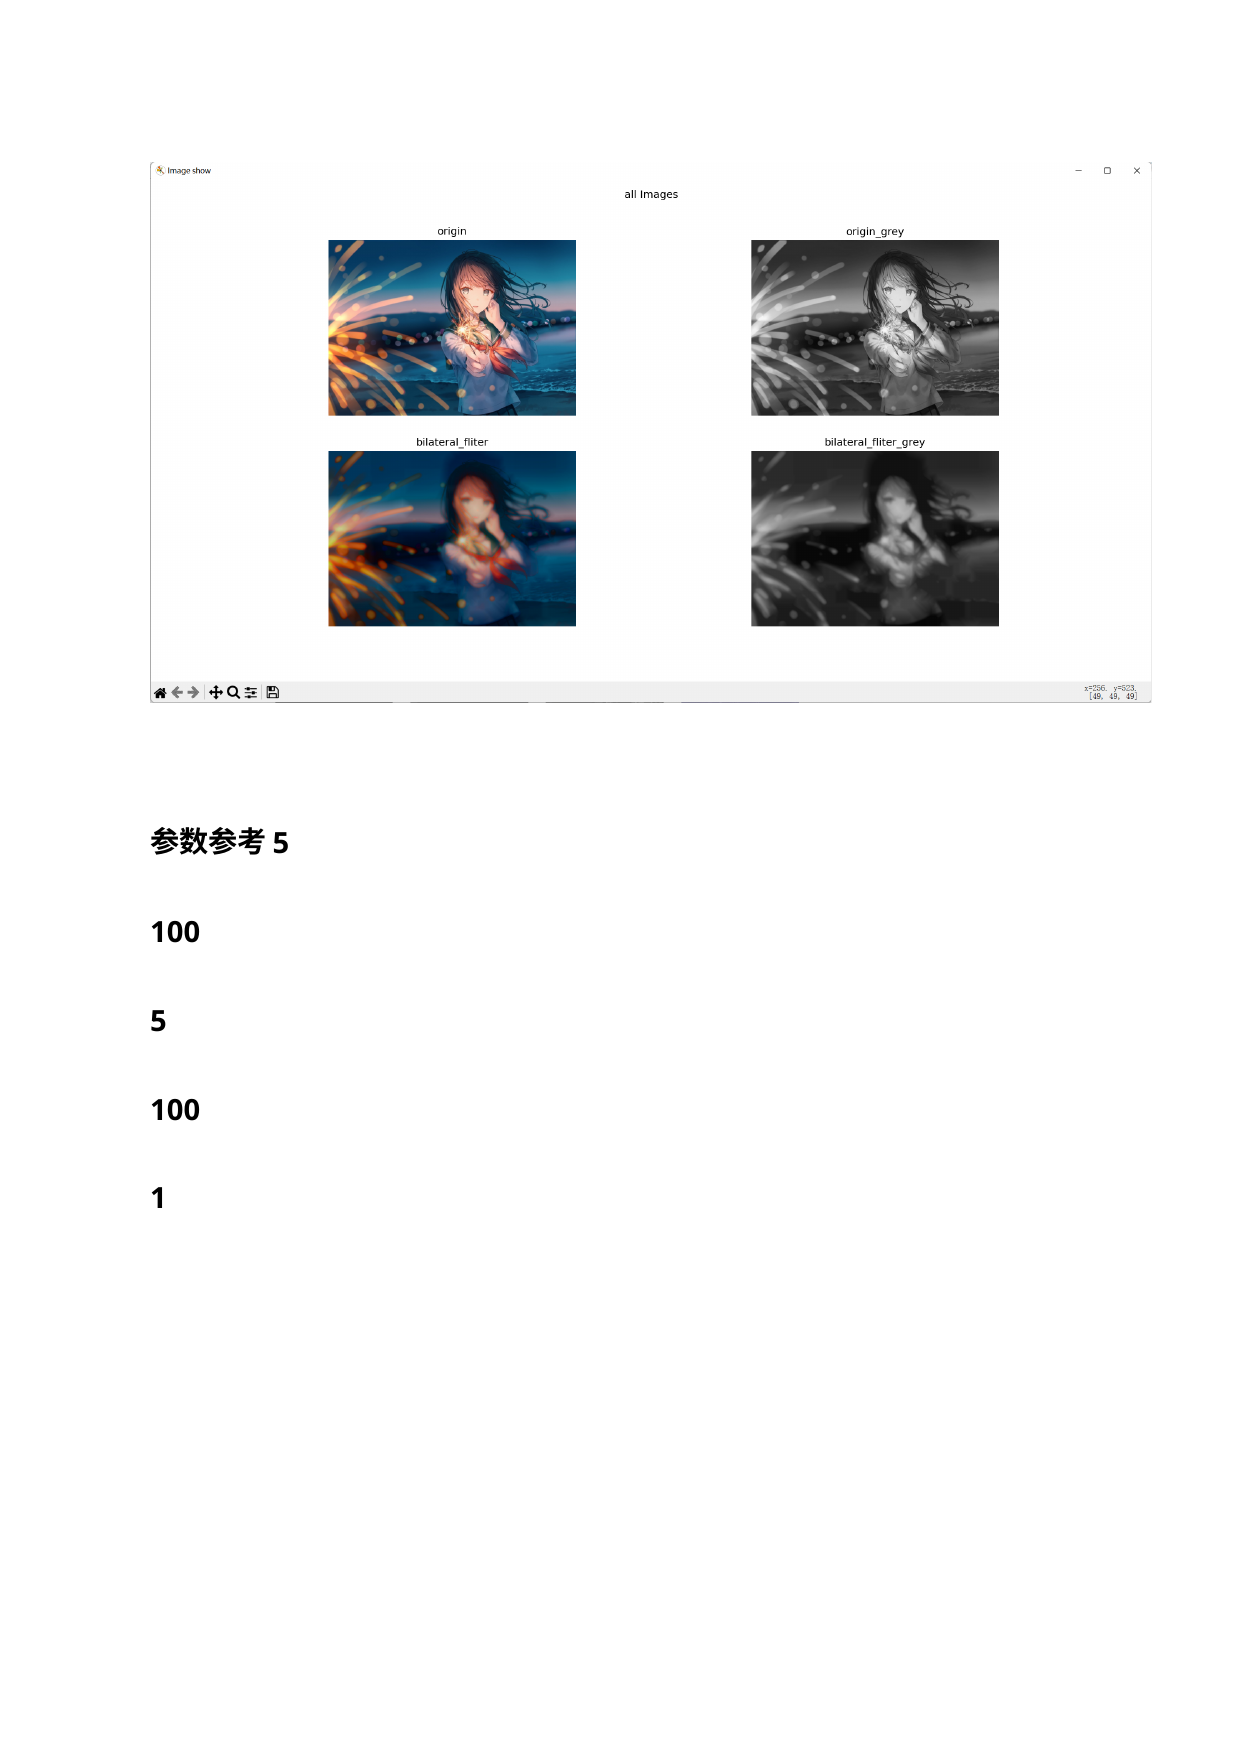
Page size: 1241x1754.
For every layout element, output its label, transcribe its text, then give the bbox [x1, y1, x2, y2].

text 参数参考5 [150, 812, 1152, 877]
text 100 [150, 1080, 1152, 1145]
text 5 [150, 991, 1152, 1056]
picture [150, 162, 1152, 703]
text 1 [150, 1169, 1152, 1234]
text 100 [150, 902, 1152, 967]
